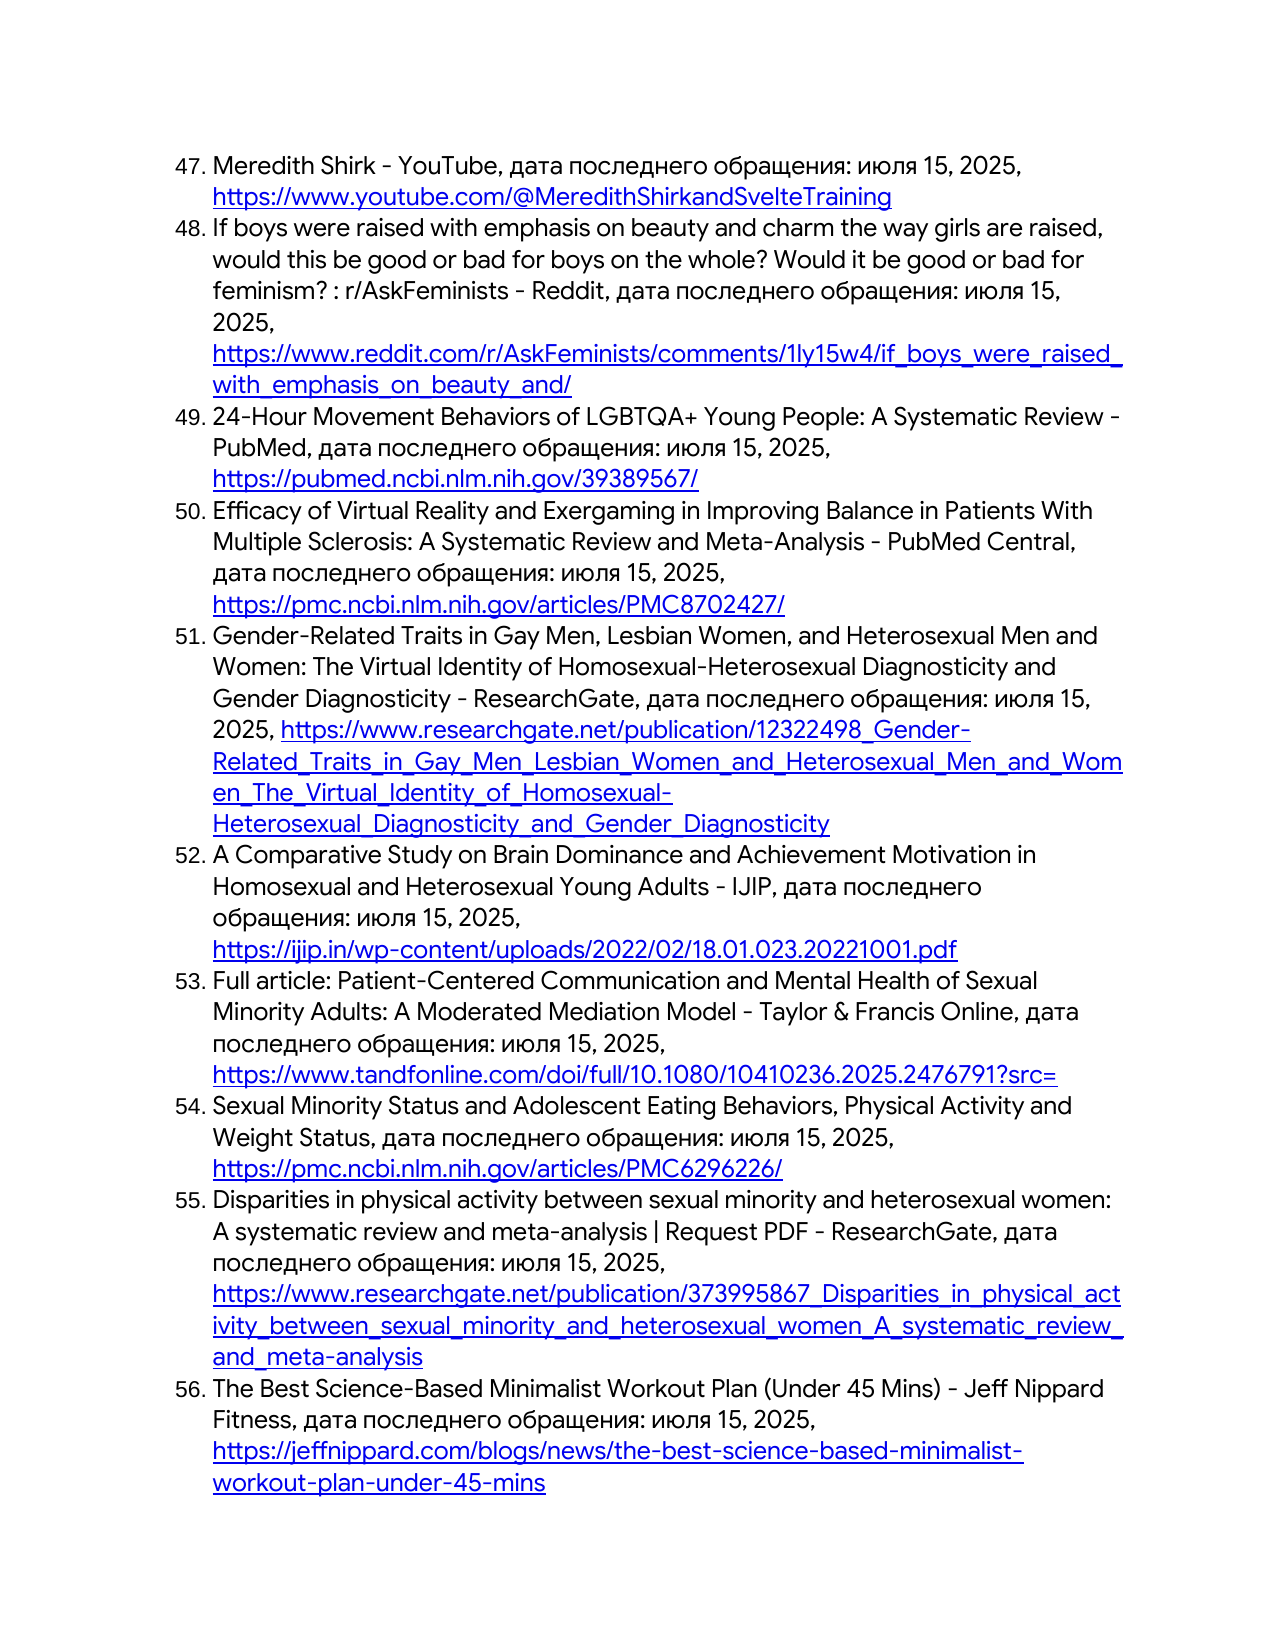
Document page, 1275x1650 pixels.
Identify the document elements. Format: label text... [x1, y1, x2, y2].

list If boys were raised with emphasis on beauty and charm the way girls are raised, would this be good or bad for boys on the whole? Would it be good or bad for feminism? : r/AskFeminists - Reddit, дата последнего обращения: июля 15, 2025, https://www.reddit.com/r/AskFeminists/comments/1ly15w4/if_boys_were_raised_with_emphasis_on_beauty_and/ [175, 213, 1125, 401]
list 24-Hour Movement Behaviors of LGBTQA+ Young People: A Systematic Review - PubMed, дата последнего обращения: июля 15, 2025, https://pubmed.ncbi.nlm.nih.gov/39389567/ [175, 401, 1125, 495]
list Meredith Shirk - YouTube, дата последнего обращения: июля 15, 2025, https://www.youtube.com/@MeredithShirkandSvelteTraining [175, 150, 1125, 213]
list Gender-Related Traits in Gay Men, Lesbian Women, and Heterosexual Men and Women: The Virtual Identity of Homosexual-Heterosexual Diagnosticity and Gender Diagnosticity - ResearchGate, дата последнего обращения: июля 15, 2025, https://www.researchgate.net/publication/12322498_Gender-Related_Traits_in_Gay_Men_Lesbian_Women_and_Heterosexual_Men_and_Women_The_Virtual_Identity_of_Homosexual-Heterosexual_Diagnosticity_and_Gender_Diagnosticity [175, 620, 1125, 840]
list The Best Science-Based Minimalist Workout Plan (Under 45 Mins) - Jeff Nippard Fitness, дата последнего обращения: июля 15, 2025, https://jeffnippard.com/blogs/news/the-best-science-based-minimalist-workout-plan-under-45-mins [175, 1373, 1125, 1498]
list Sexual Minority Status and Adolescent Eating Behaviors, Physical Activity and Weight Status, дата последнего обращения: июля 15, 2025, https://pmc.ncbi.nlm.nih.gov/articles/PMC6296226/ [175, 1091, 1125, 1185]
list Full article: Patient-Centered Communication and Mental Health of Sexual Minority Adults: A Moderated Mediation Model - Taylor & Francis Online, дата последнего обращения: июля 15, 2025, https://www.tandfonline.com/doi/full/10.1080/10410236.2025.2476791?src= [175, 965, 1125, 1091]
list Efficacy of Virtual Reality and Exergaming in Improving Balance in Patients With Multiple Sclerosis: A Systematic Review and Meta-Analysis - PubMed Central, дата последнего обращения: июля 15, 2025, https://pmc.ncbi.nlm.nih.gov/articles/PMC8702427/ [175, 495, 1125, 620]
list Disparities in physical activity between sexual minority and heterosexual women: A systematic review and meta-analysis | Request PDF - ResearchGate, дата последнего обращения: июля 15, 2025, https://www.researchgate.net/publication/373995867_Disparities_in_physical_activity_between_sexual_minority_and_heterosexual_women_A_systematic_review_and_meta-analysis [175, 1185, 1125, 1373]
list A Comparative Study on Brain Dominance and Achievement Motivation in Homosexual and Heterosexual Young Adults - IJIP, дата последнего обращения: июля 15, 2025, https://ijip.in/wp-content/uploads/2022/02/18.01.023.20221001.pdf [175, 840, 1125, 965]
